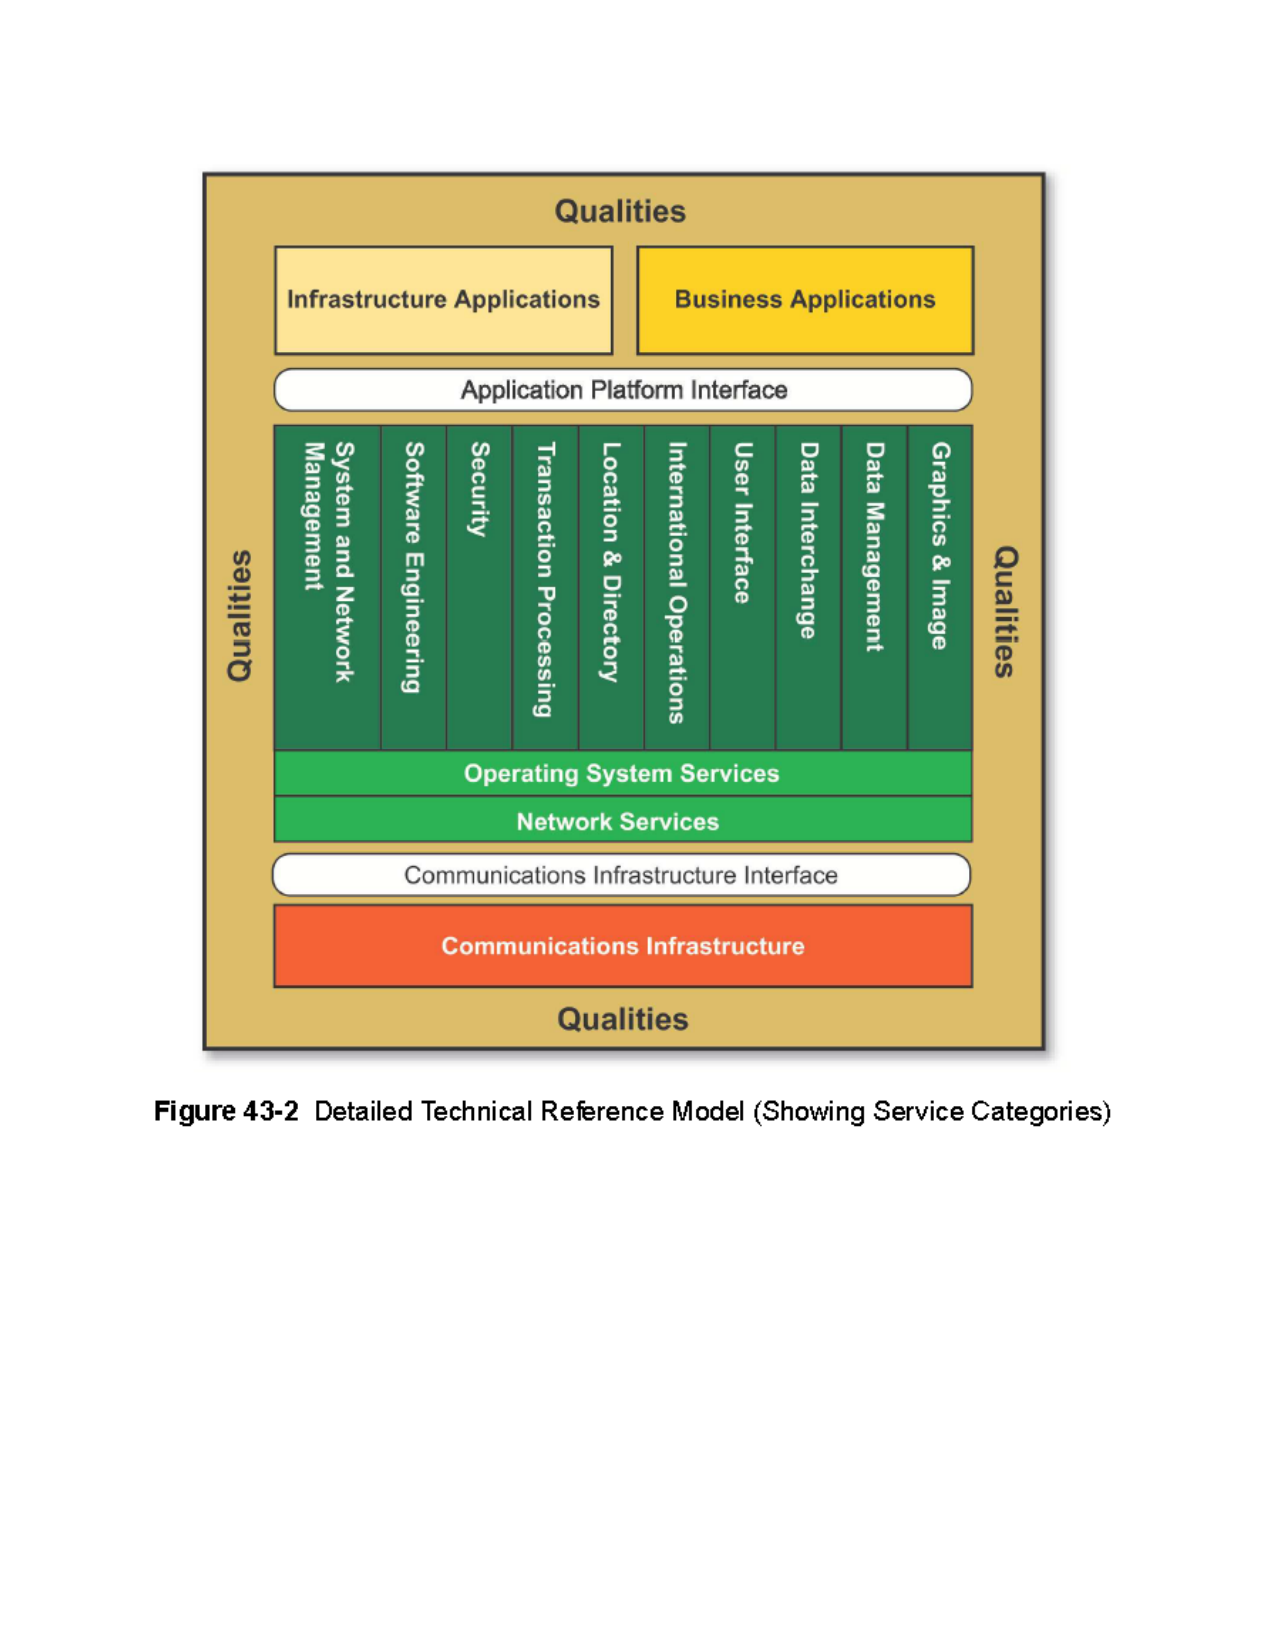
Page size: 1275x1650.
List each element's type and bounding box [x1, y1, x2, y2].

picture [150, 150, 1125, 1152]
